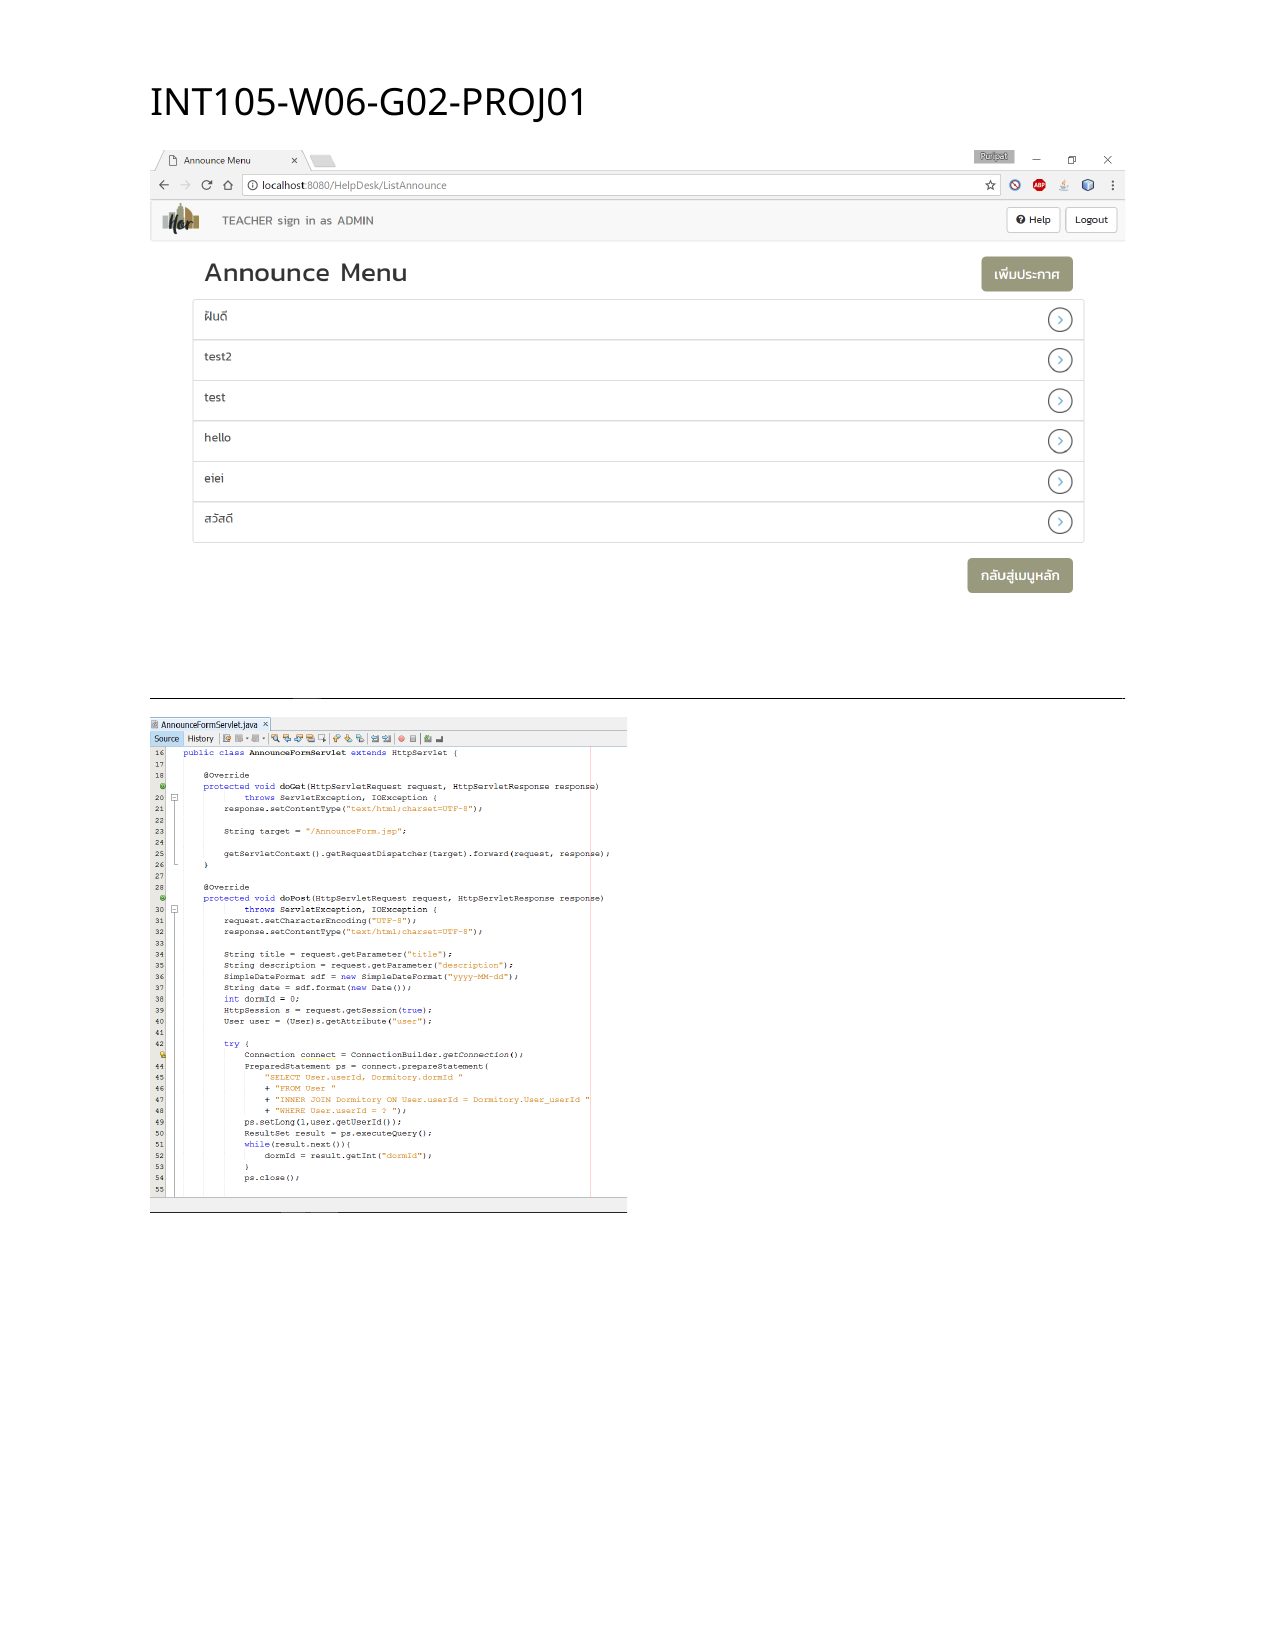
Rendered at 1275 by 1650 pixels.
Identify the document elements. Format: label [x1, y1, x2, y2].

picture [150, 717, 628, 1213]
picture [150, 150, 1125, 699]
